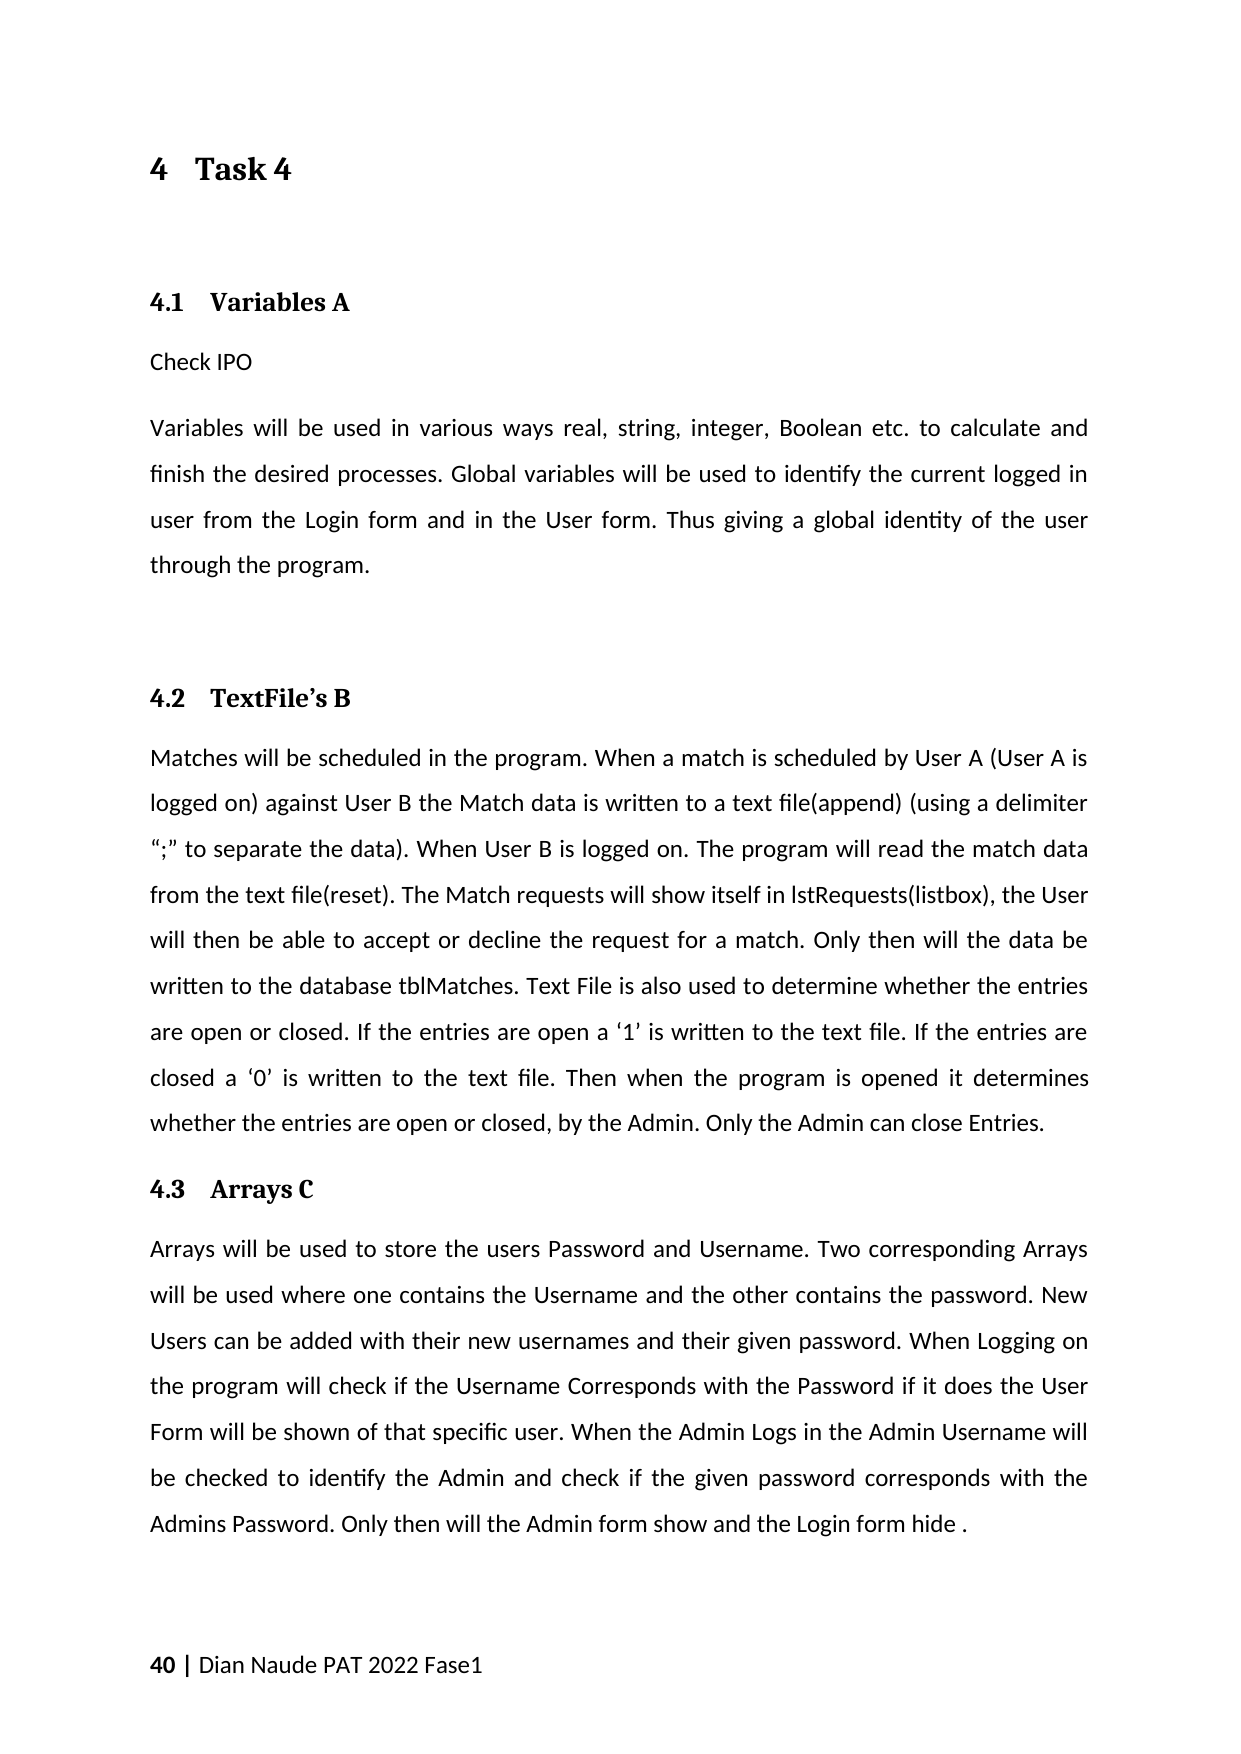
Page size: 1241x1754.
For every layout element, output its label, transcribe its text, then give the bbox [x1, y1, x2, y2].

text Variables will be used in various ways real, string, integer, Boolean etc. to calculate and finish the desired processes. Global variables will be used to identify the current logged in user from the Login form and in the User form. Thus giving a global identity of the user through the program. [150, 412, 1090, 580]
subtitle Task 4 [150, 150, 1090, 188]
subtitle Arrays C [150, 1174, 1090, 1205]
subtitle TextFile’s B [150, 683, 1090, 714]
text Matches will be scheduled in the program. When a match is scheduled by User A (User A is logged on) against User B the Match data is written to a text file(append) (using a delimiter “;” to separate the data). When User B is logged on. The program will read the match data from the text file(reset). The Match requests will show itself in lstRequests(listbox), the User will then be able to accept or decline the request for a match. Only then will the data be written to the database tblMatches. Text File is also used to determine whether the entries are open or closed. If the entries are open a ‘1’ is written to the text file. If the entries are closed a ‘0’ is written to the text file. Then when the program is opened it determines whether the entries are open or closed, by the Admin. Only the Admin can close Entries. [150, 742, 1090, 1138]
text Check IPO [150, 346, 1090, 376]
text Arrays will be used to store the users Password and Username. Two corresponding Arrays will be used where one contains the Username and the other contains the password. New Users can be added with their new usernames and their given password. When Logging on the program will check if the Username Corresponds with the Password if it does the User Form will be shown of that specific user. When the Admin Logs in the Admin Username will be checked to identify the Admin and check if the given password corresponds with the Admins Password. Only then will the Admin form show and the Login form hide . [150, 1233, 1090, 1538]
subtitle Variables A [150, 287, 1090, 318]
